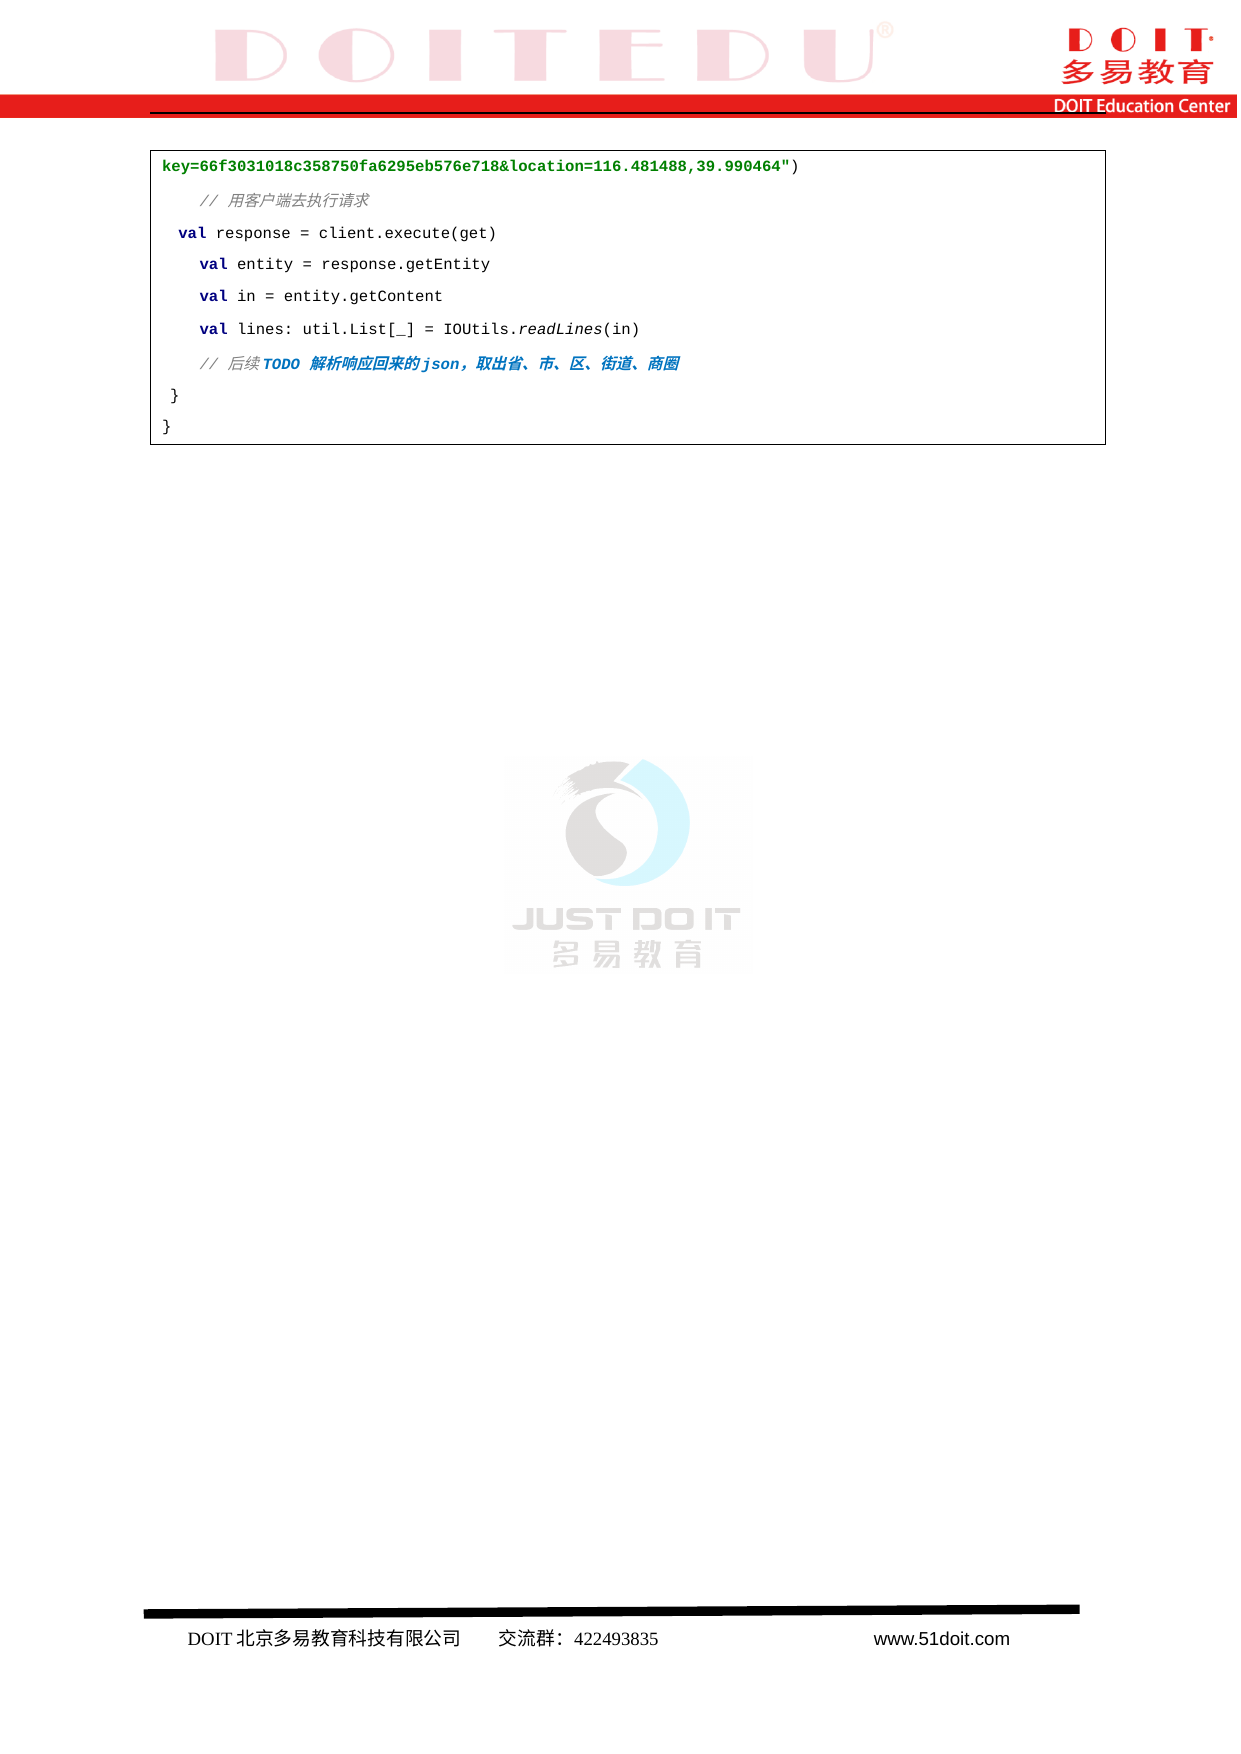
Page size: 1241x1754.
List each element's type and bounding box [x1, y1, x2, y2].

picture [0, 14, 1237, 118]
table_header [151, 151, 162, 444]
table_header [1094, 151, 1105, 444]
